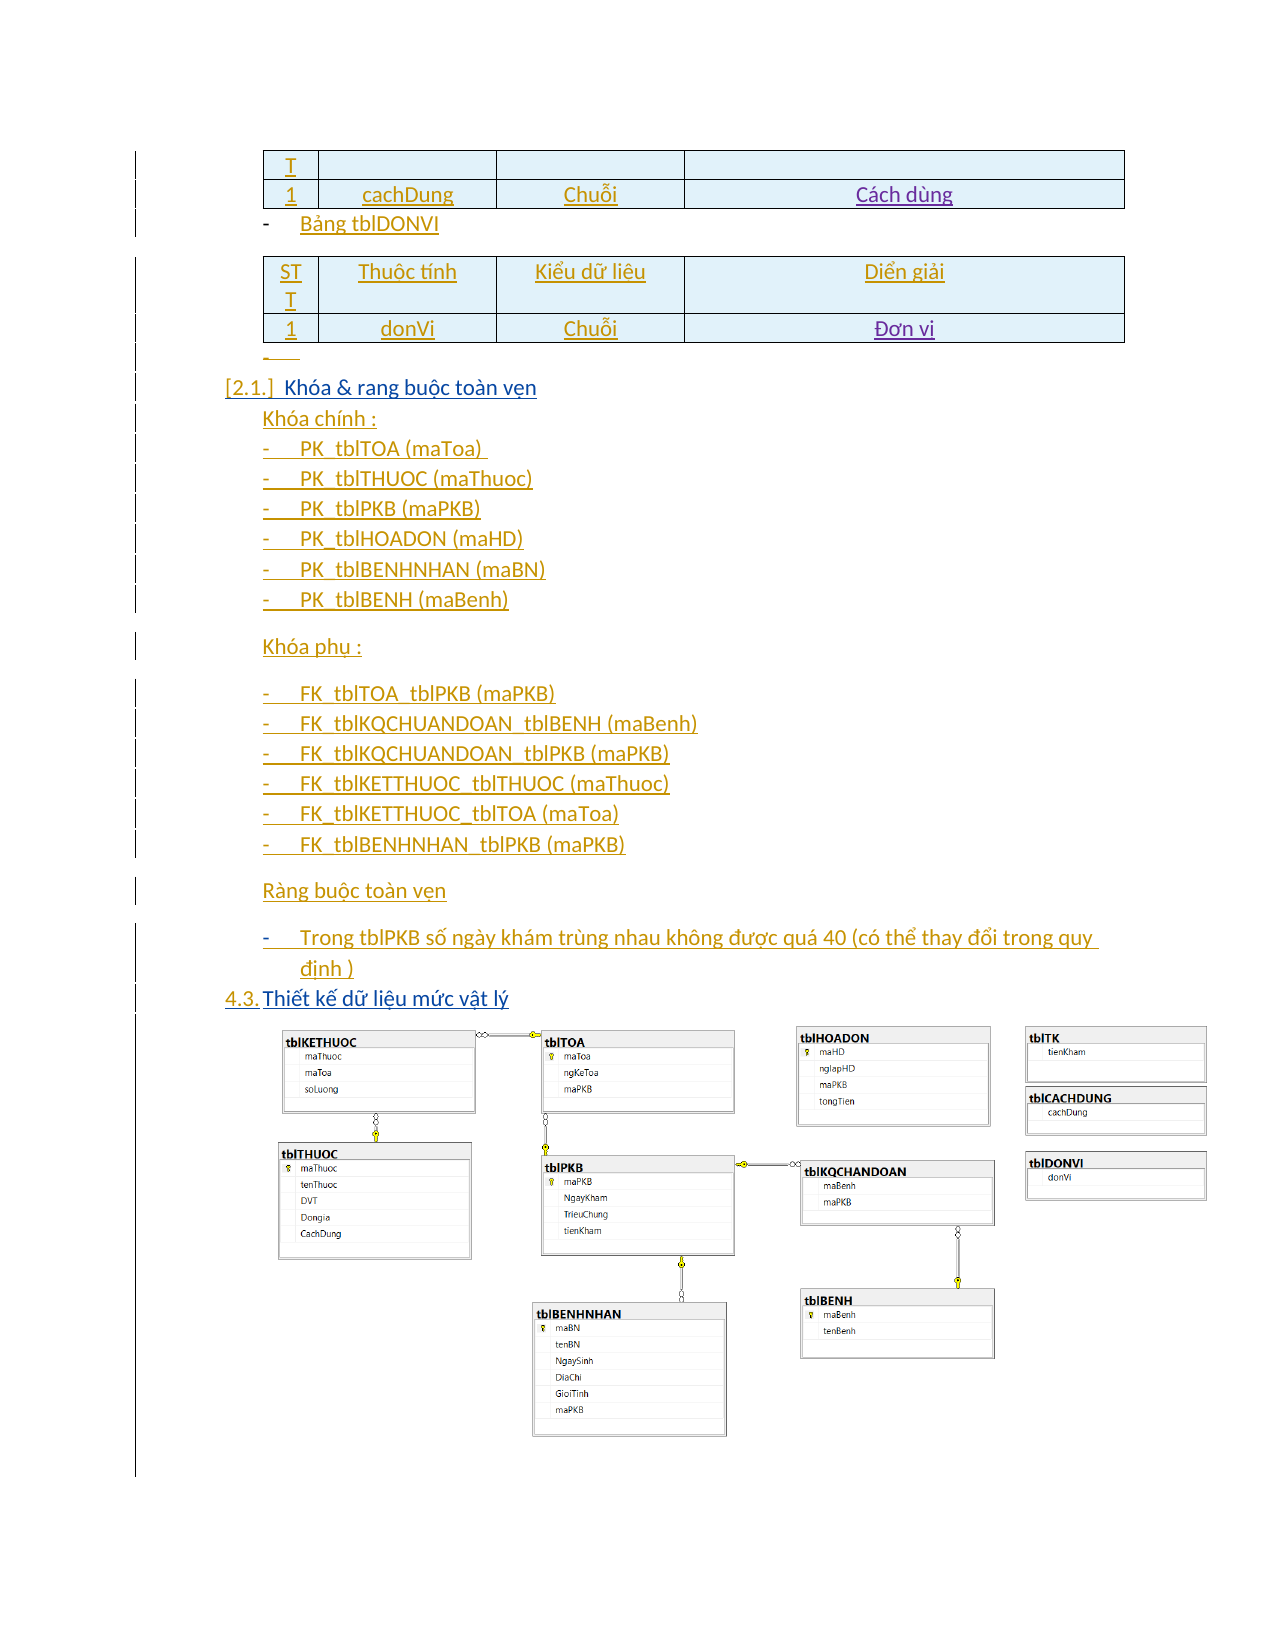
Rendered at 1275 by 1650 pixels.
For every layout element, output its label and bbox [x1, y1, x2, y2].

picture [262, 1014, 1227, 1478]
